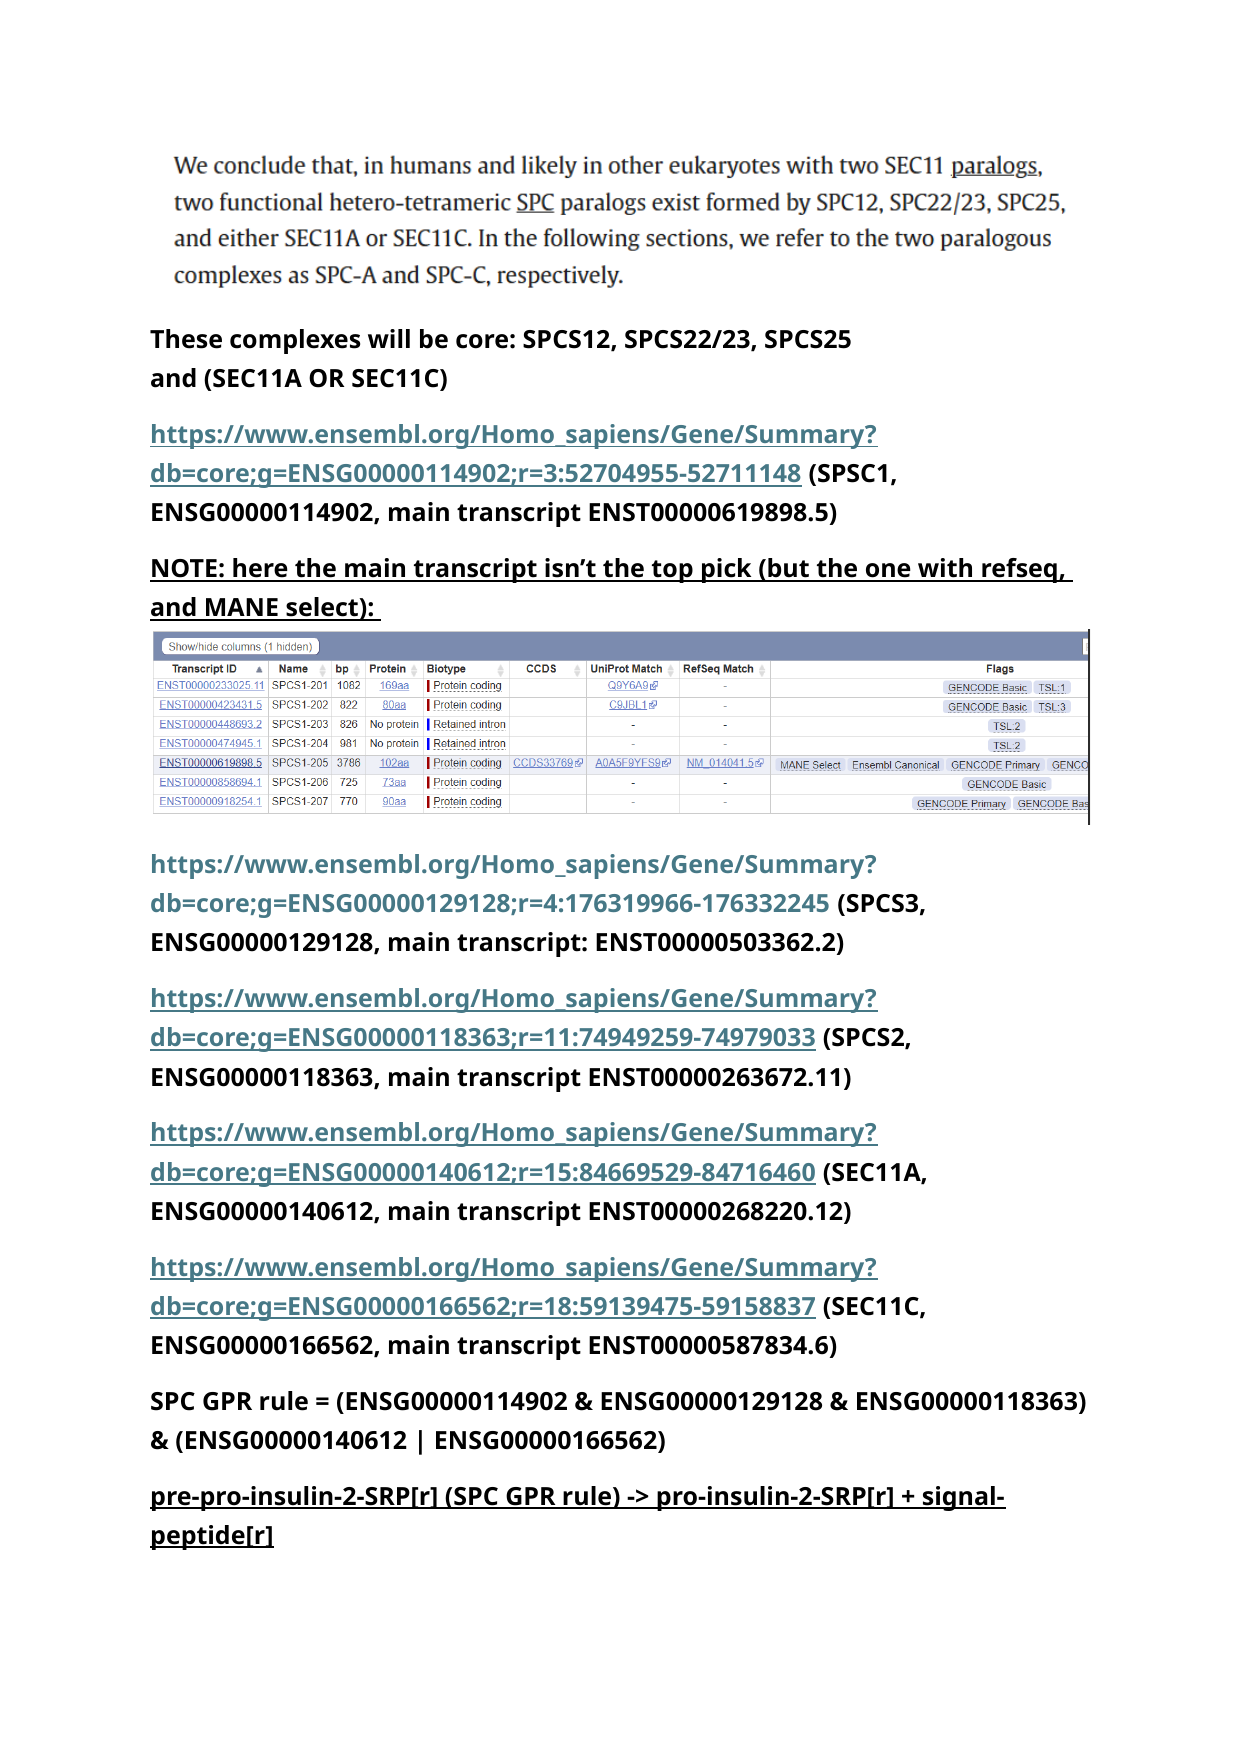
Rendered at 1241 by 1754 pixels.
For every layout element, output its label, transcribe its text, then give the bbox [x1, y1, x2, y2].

picture [150, 150, 1091, 300]
text https://www.ensembl.org/Homo_sapiens/Gene/Summary?db=core;g=ENSG00000129128;r=4:176319966-176332245 (SPCS3, ENSG00000129128, main transcript: ENST00000503362.2) [150, 847, 1090, 959]
text These complexes will be core: SPCS12, SPCS22/23, SPCS25 and (SEC11A OR SEC11C) [150, 322, 1090, 395]
text https://www.ensembl.org/Homo_sapiens/Gene/Summary?db=core;g=ENSG00000166562;r=18:59139475-59158837 (SEC11C, ENSG00000166562, main transcript ENST00000587834.6) [150, 1249, 1090, 1362]
text SPC GPR rule = (ENSG00000114902 & ENSG00000129128 & ENSG00000118363) & (ENSG00000140612 | ENSG00000166562) [150, 1383, 1090, 1457]
text https://www.ensembl.org/Homo_sapiens/Gene/Summary?db=core;g=ENSG00000114902;r=3:52704955-52711148 (SPSC1, ENSG00000114902, main transcript ENST00000619898.5) [150, 417, 1090, 529]
text pre-pro-insulin-2-SRP[r] (SPC GPR rule) -> pro-insulin-2-SRP[r] + signal-peptide[r] [150, 1478, 1090, 1552]
text NOTE: here the main transcript isn’t the top pick (but the one with refseq, and MANE select): [150, 551, 1090, 629]
text https://www.ensembl.org/Homo_sapiens/Gene/Summary?db=core;g=ENSG00000140612;r=15:84669529-84716460 (SEC11A, ENSG00000140612, main transcript ENST00000268220.12) [150, 1115, 1090, 1227]
picture [150, 629, 1091, 825]
text https://www.ensembl.org/Homo_sapiens/Gene/Summary?db=core;g=ENSG00000118363;r=11:74949259-74979033 (SPCS2, ENSG00000118363, main transcript ENST00000263672.11) [150, 981, 1090, 1093]
